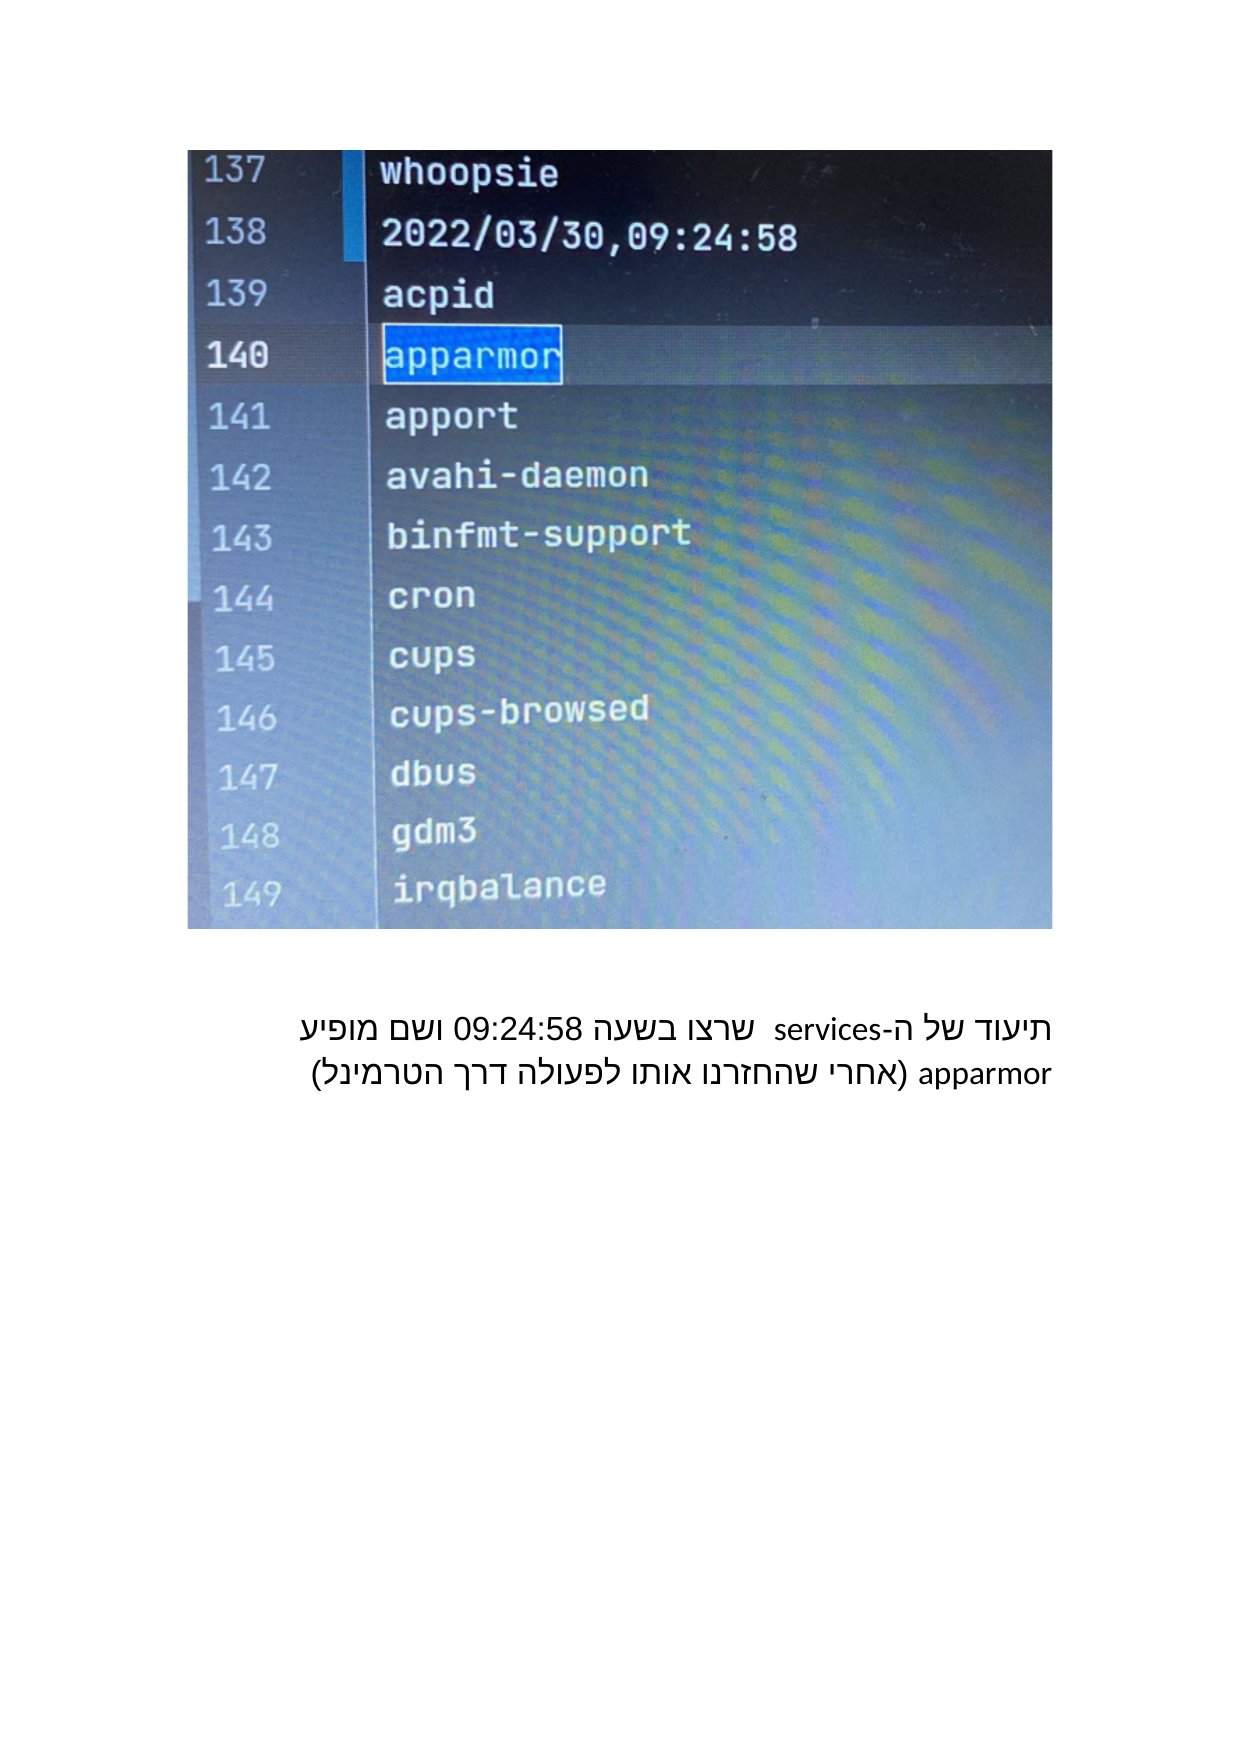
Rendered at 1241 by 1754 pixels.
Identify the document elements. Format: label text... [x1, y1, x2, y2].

text תיעוד של ה-services שרצו בשעה 09:24:58 ושם מופיע apparmor (אחרי שהחזרנו אותו לפעולה דרך הטרמינל) [187, 1008, 1053, 1093]
picture [187, 150, 1053, 929]
